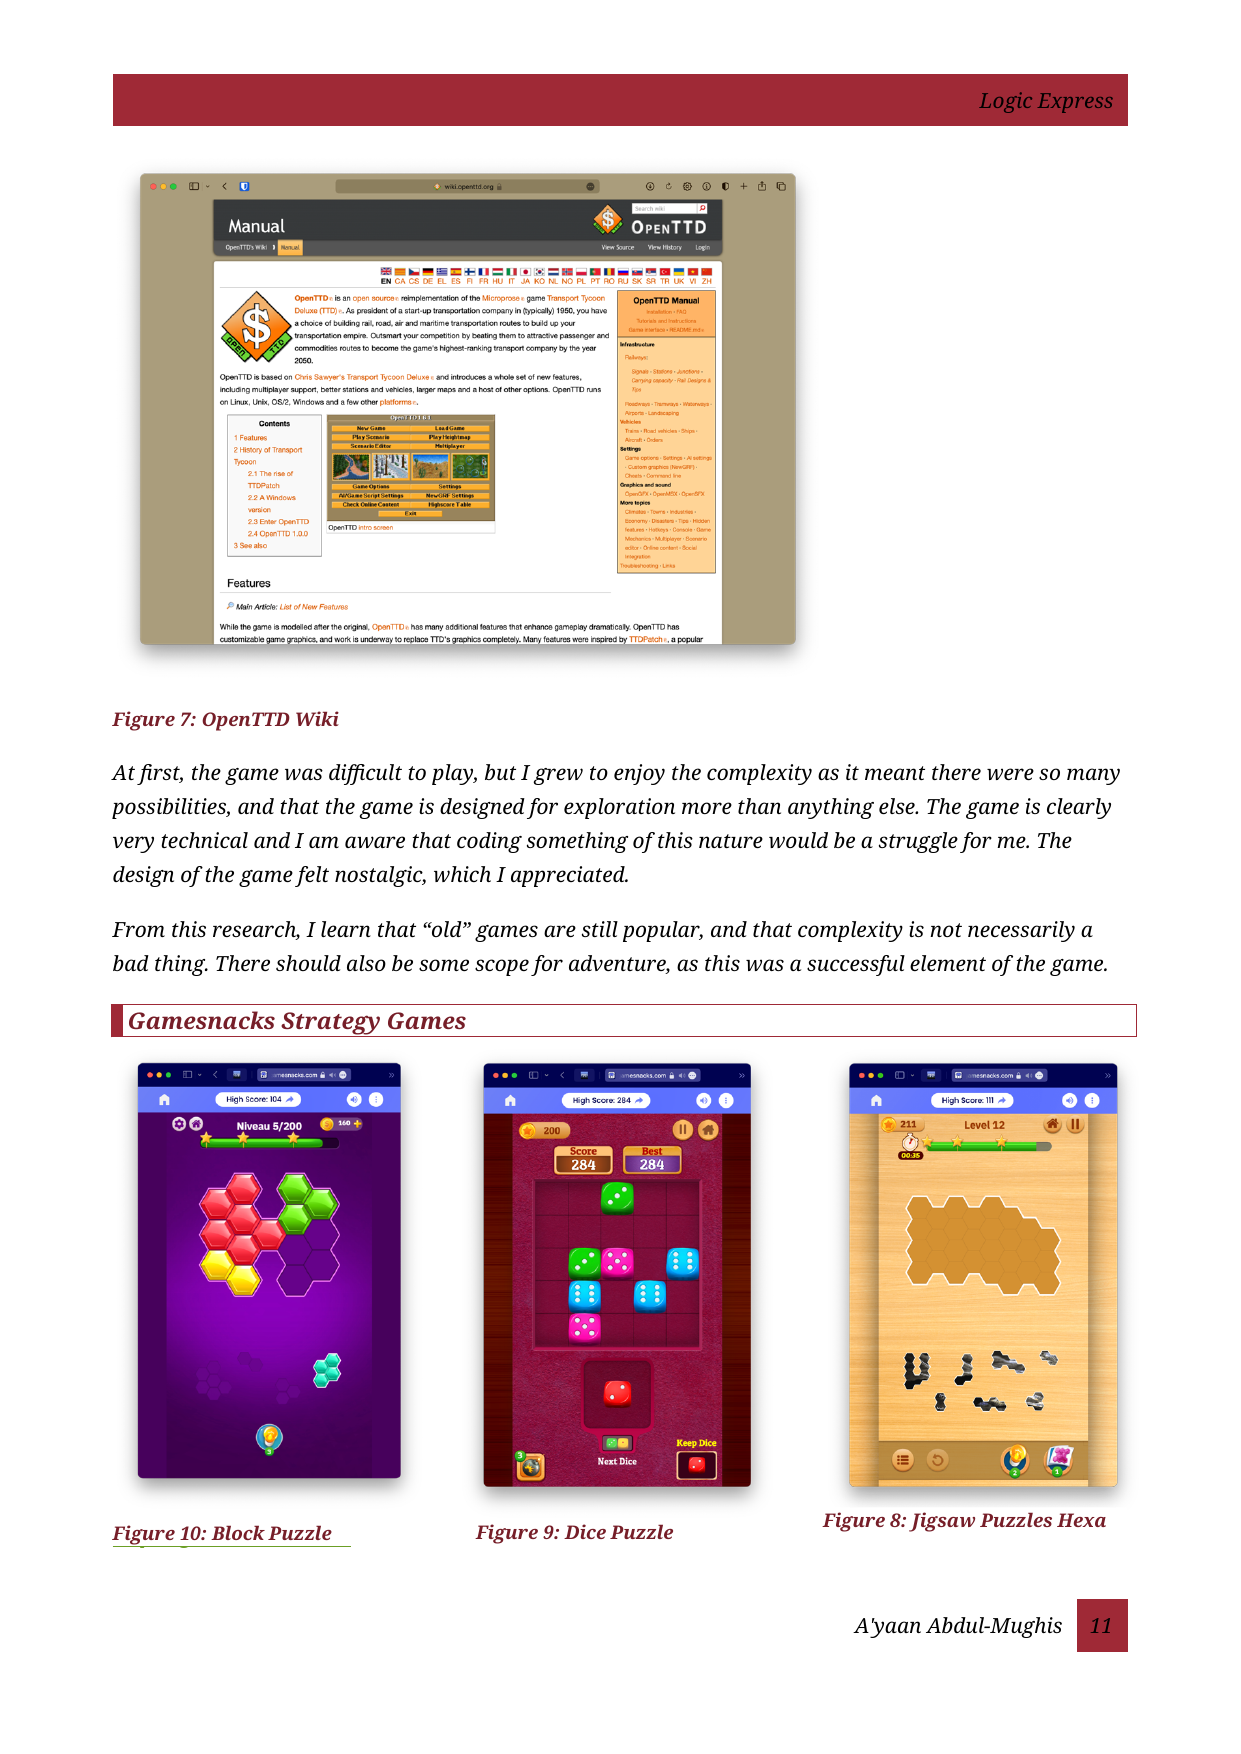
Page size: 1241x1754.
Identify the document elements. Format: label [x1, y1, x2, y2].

picture [823, 1046, 1143, 1521]
picture [112, 154, 823, 681]
picture [112, 1046, 426, 1512]
picture [457, 1046, 777, 1521]
